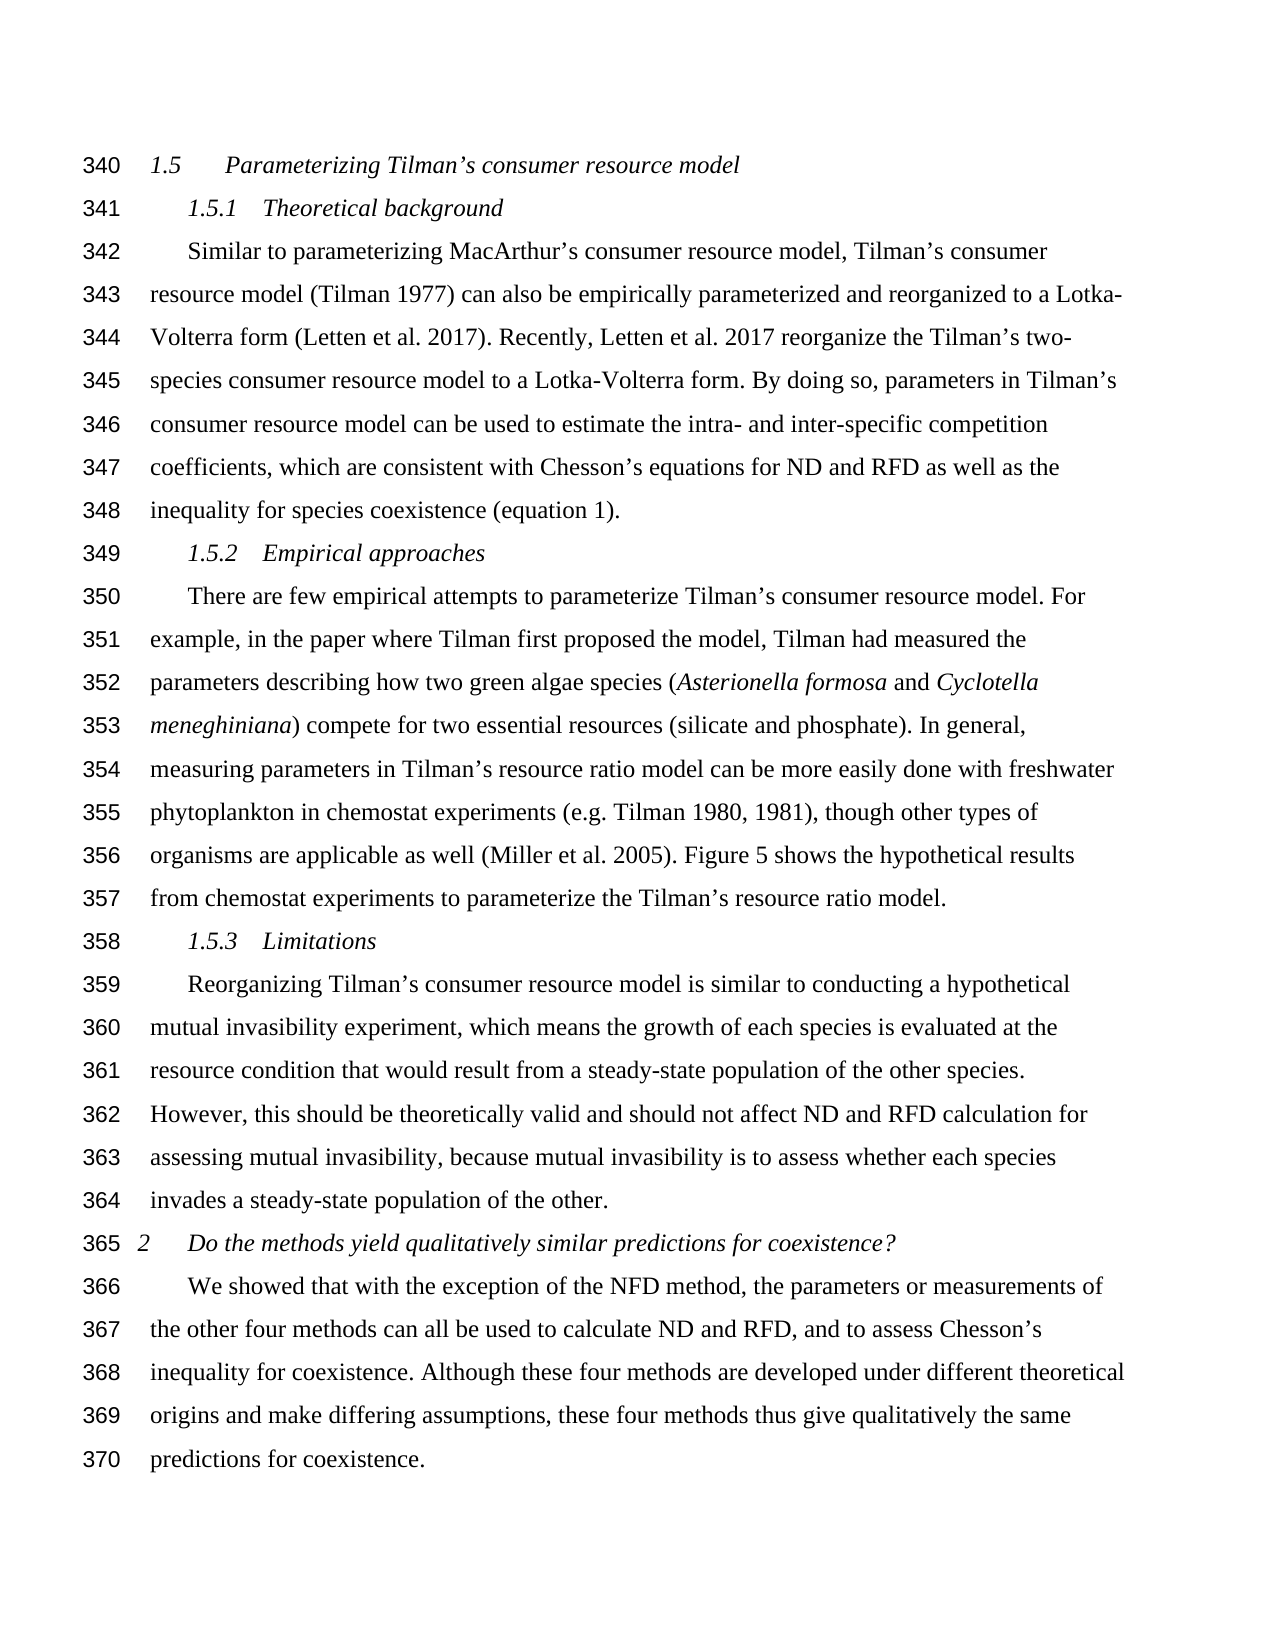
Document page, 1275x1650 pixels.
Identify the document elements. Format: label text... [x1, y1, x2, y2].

list Limitations [187, 926, 1125, 955]
list Parameterizing Tilman’s consumer resource model [150, 150, 1125, 179]
list Do the methods yield qualitatively similar predictions for coexistence? [137, 1228, 1125, 1257]
text Similar to parameterizing MacArthur’s consumer resource model, Tilman’s consumer resource model (Tilman 1977) can also be empirically parameterized and reorganized to a Lotka-Volterra form (Letten et al. 2017). Recently, Letten et al. 2017 reorganize the Tilman’s two-species consumer resource model to a Lotka-Volterra form. By doing so, parameters in Tilman’s consumer resource model can be used to estimate the intra- and inter-specific competition coefficients, which are consistent with Chesson’s equations for ND and RFD as well as the inequality for species coexistence (equation 1). [150, 236, 1125, 524]
text Reorganizing Tilman’s consumer resource model is similar to conducting a hypothetical mutual invasibility experiment, which means the growth of each species is evaluated at the resource condition that would result from a steady-state population of the other species. However, this should be theoretically valid and should not affect ND and RFD calculation for assessing mutual invasibility, because mutual invasibility is to assess whether each species invades a steady-state population of the other. [150, 969, 1125, 1214]
list Empirical approaches [187, 538, 1125, 567]
text There are few empirical attempts to parameterize Tilman’s consumer resource model. For example, in the paper where Tilman first proposed the model, Tilman had measured the parameters describing how two green algae species (Asterionella formosa and Cyclotella meneghiniana) compete for two essential resources (silicate and phosphate). In general, measuring parameters in Tilman’s resource ratio model can be more easily done with freshwater phytoplankton in chemostat experiments (e.g. Tilman 1980, 1981), though other types of organisms are applicable as well (Miller et al. 2005). Figure 5 shows the hypothetical results from chemostat experiments to parameterize the Tilman’s resource ratio model. [150, 581, 1125, 912]
text We showed that with the exception of the NFD method, the parameters or measurements of the other four methods can all be used to calculate ND and RFD, and to assess Chesson’s inequality for coexistence. Although these four methods are developed under different theoretical origins and make differing assumptions, these four methods thus give qualitatively the same predictions for coexistence. [150, 1271, 1125, 1472]
list Theoretical background [187, 193, 1125, 222]
